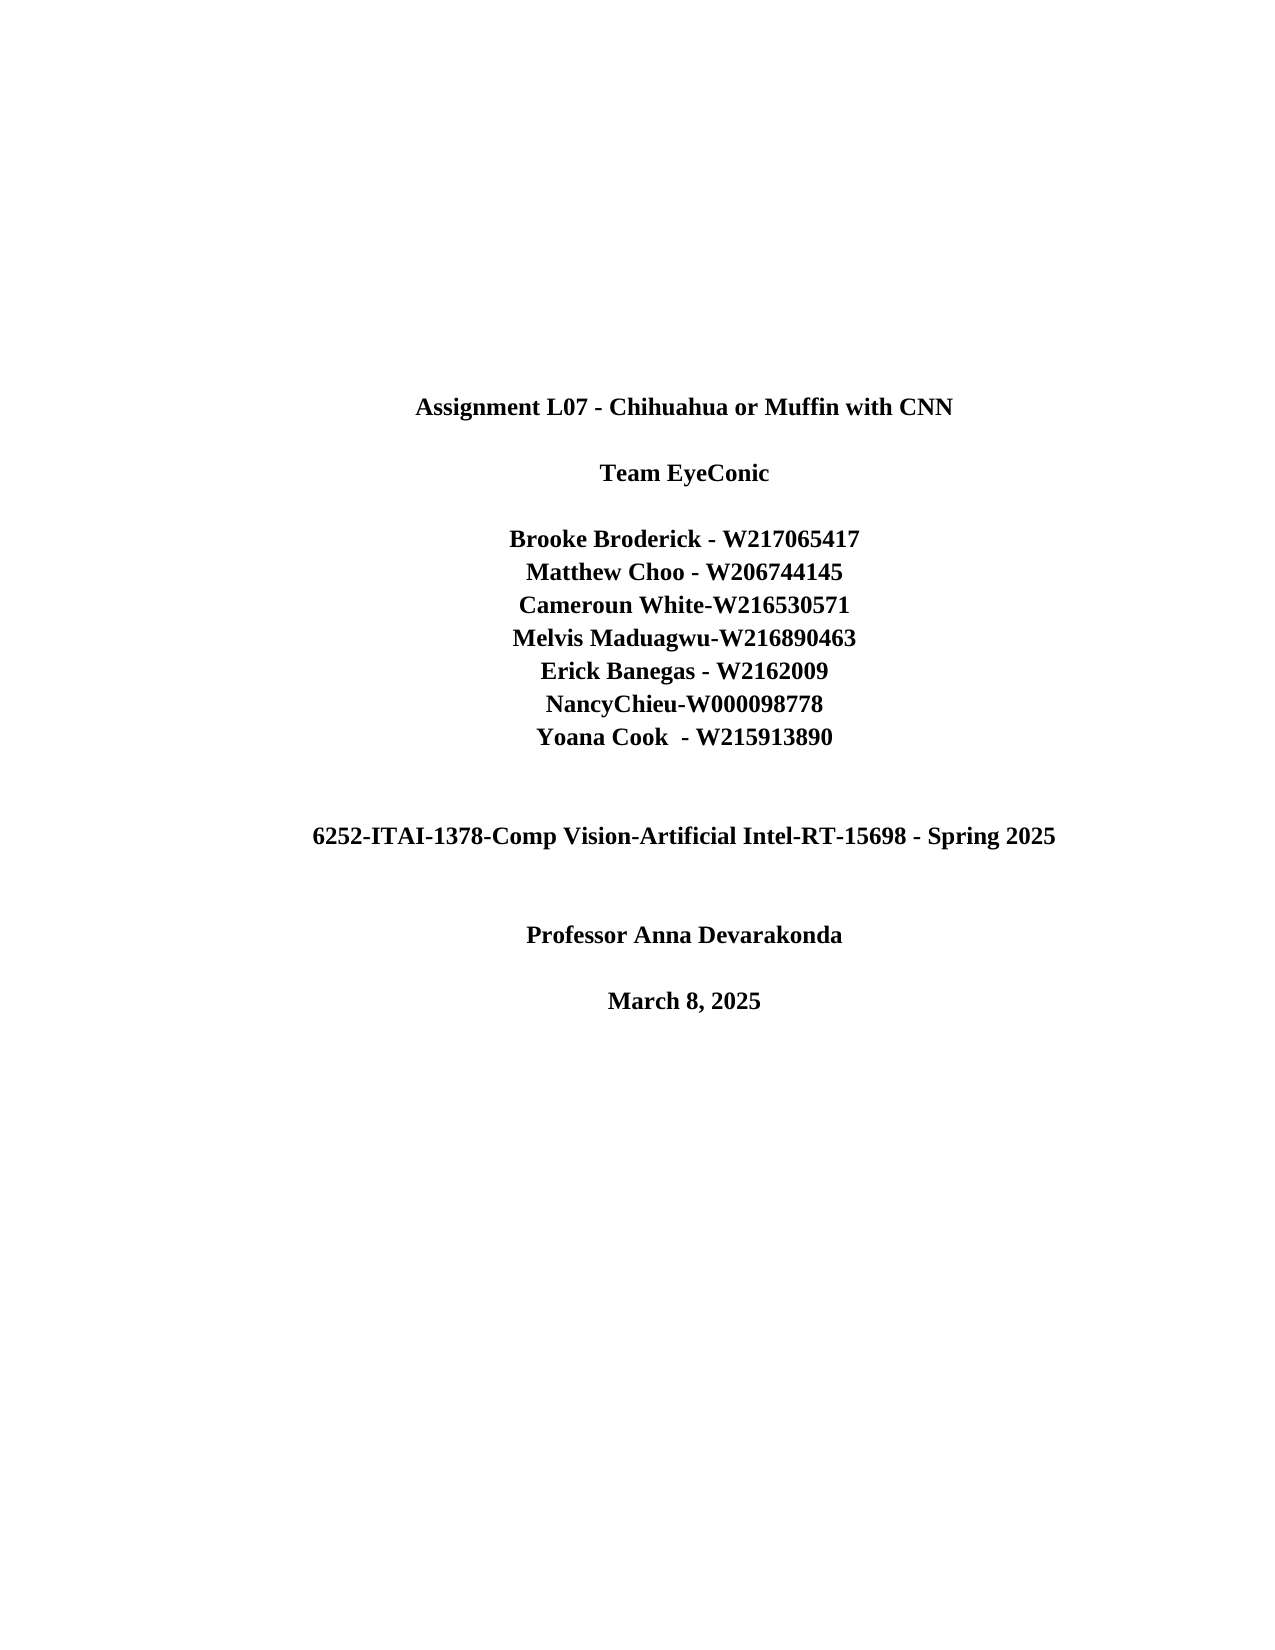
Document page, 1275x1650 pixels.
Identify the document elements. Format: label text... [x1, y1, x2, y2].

text Professor Anna Devarakonda [244, 920, 1125, 949]
text Assignment L07 - Chihuahua or Muffin with CNN [244, 392, 1125, 420]
text Team EyeConic [244, 458, 1125, 486]
text Matthew Choo - W206744145 [244, 557, 1125, 586]
text Melvis Maduagwu-W216890463 [244, 623, 1125, 652]
text Cameroun White-W216530571 [244, 590, 1125, 618]
text NancyChieu-W000098778 [244, 689, 1125, 718]
text Brooke Broderick - W217065417 [244, 524, 1125, 552]
text Yoana Cook - W215913890 [244, 722, 1125, 751]
text Erick Banegas - W2162009 [244, 656, 1125, 684]
text March 8, 2025 [244, 986, 1125, 1015]
text 6252-ITAI-1378-Comp Vision-Artificial Intel-RT-15698 - Spring 2025 [244, 821, 1125, 850]
